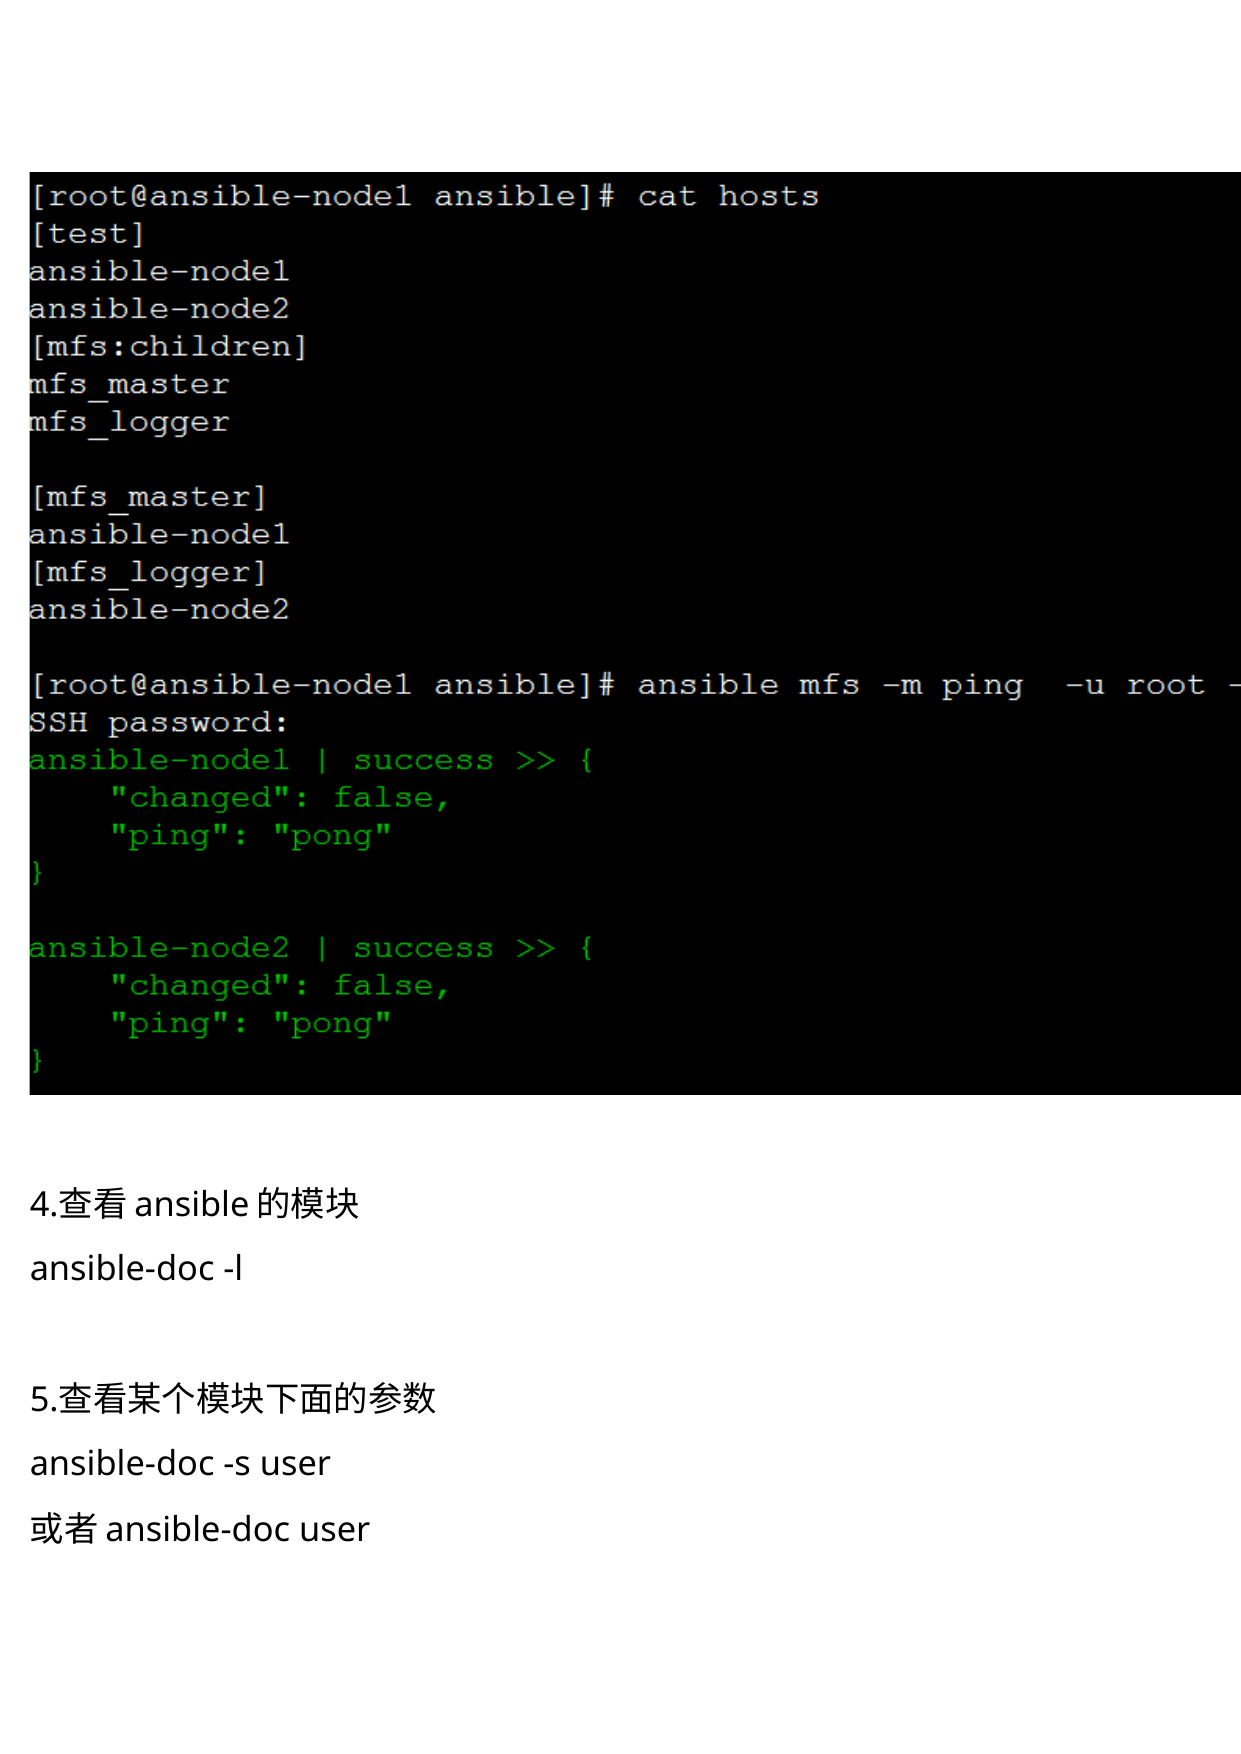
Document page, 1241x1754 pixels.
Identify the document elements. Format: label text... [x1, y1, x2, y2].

text 5.查看某个模块下面的参数 [29, 1364, 1196, 1429]
picture [29, 172, 1241, 1095]
text ansible-doc -s user [29, 1429, 1196, 1494]
text 4.查看ansible的模块 [29, 1169, 1196, 1234]
text ansible-doc -l [29, 1234, 1196, 1299]
text 或者ansible-doc user [29, 1494, 1196, 1559]
